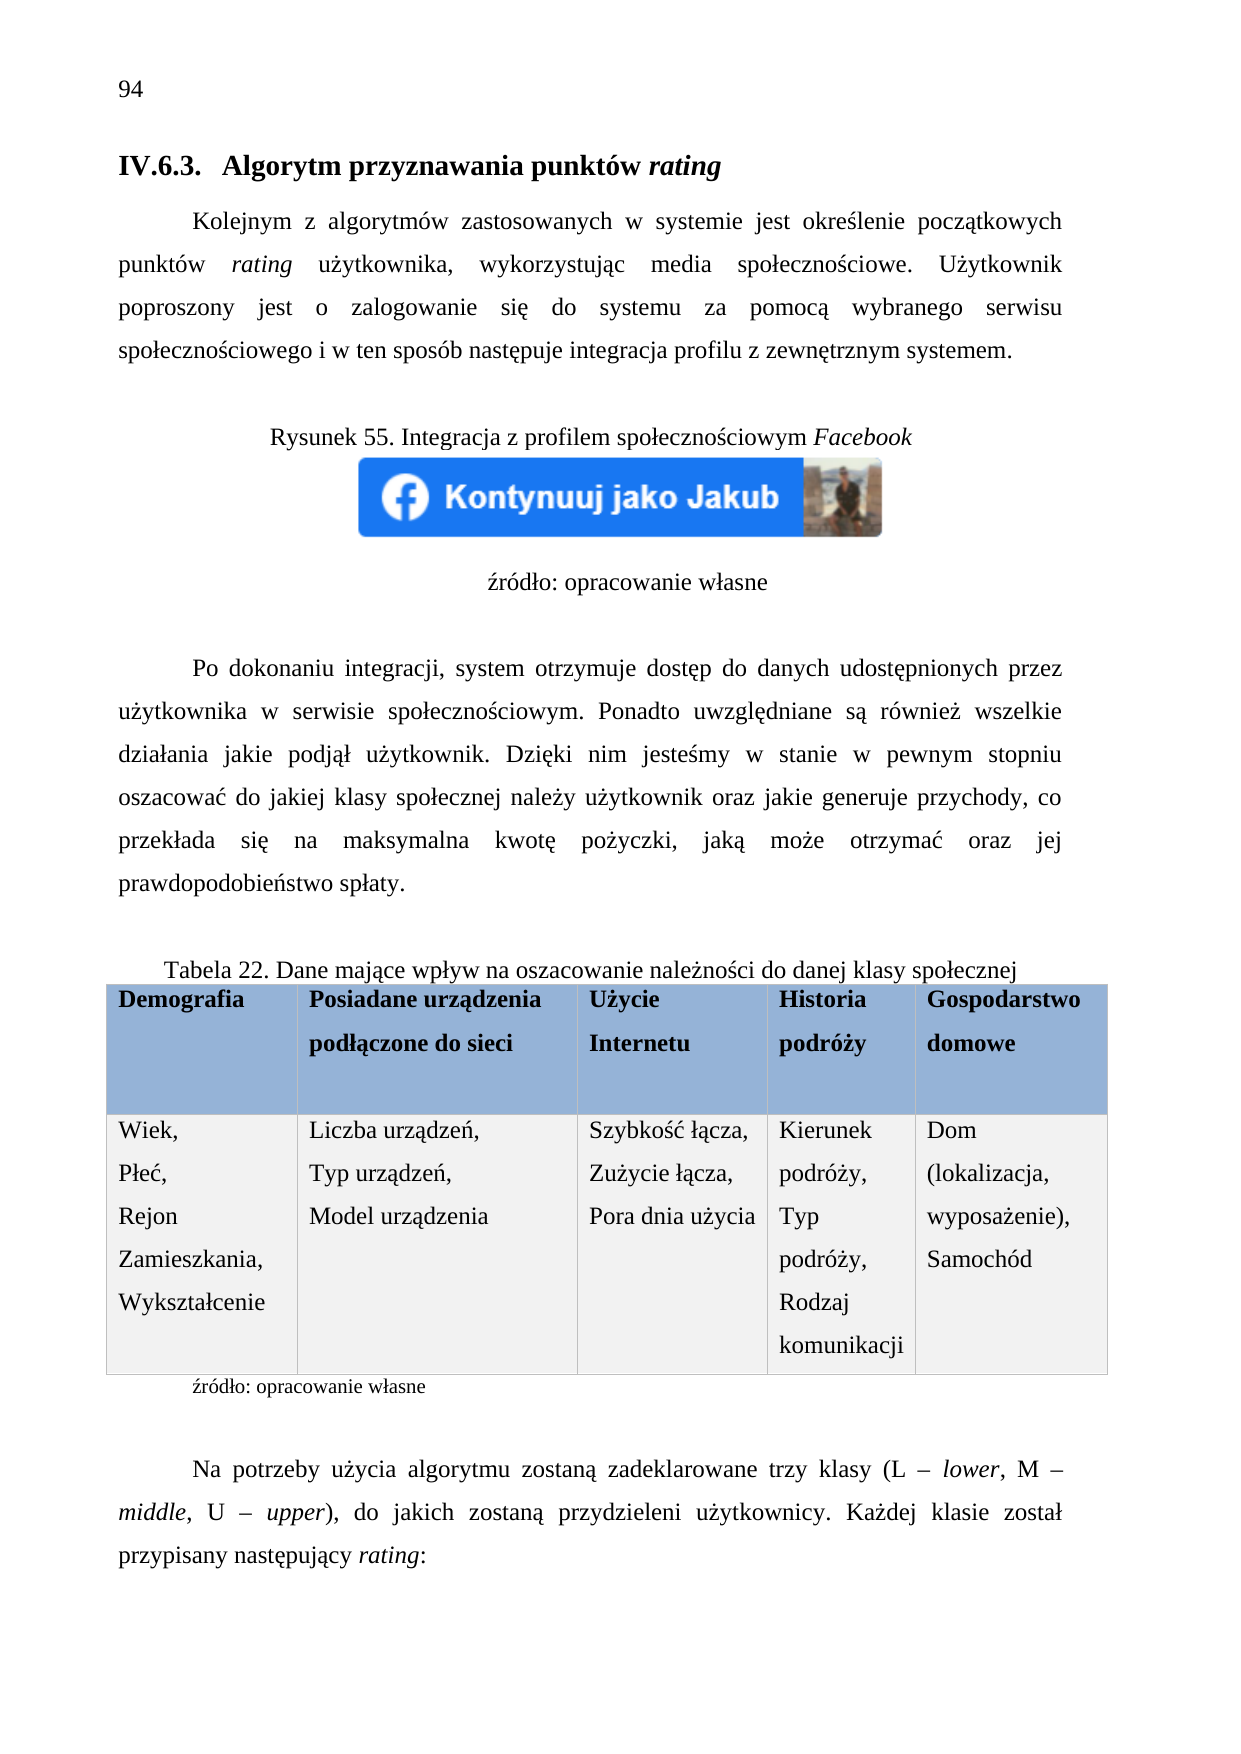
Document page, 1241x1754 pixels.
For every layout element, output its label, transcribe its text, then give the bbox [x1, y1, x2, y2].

text Rysunek 55. Integracja z profilem społecznościowym Facebook [118, 422, 1063, 451]
subtitle Algorytm przyznawania punktów rating [118, 148, 1063, 181]
text Po dokonaniu integracji, system otrzymuje dostęp do danych udostępnionych przez użytkownika w serwisie społecznościowym. Ponadto uwzględniane są również wszelkie działania jakie podjął użytkownik. Dzięki nim jesteśmy w stanie w pewnym stopniu oszacować do jakiej klasy społecznej należy użytkownik oraz jakie generuje przychody, co przekłada się na maksymalna kwotę pożyczki, jaką może otrzymać oraz jej prawdopodobieństwo spłaty. [118, 653, 1063, 897]
text Tabela 22. Dane mające wpływ na oszacowanie należności do danej klasy społecznej [118, 955, 1063, 983]
text źródło: opracowanie własne [118, 1375, 1063, 1398]
text Kolejnym z algorytmów zastosowanych w systemie jest określenie początkowych punktów rating użytkownika, wykorzystując media społecznościowe. Użytkownik poproszony jest o zalogowanie się do systemu za pomocą wybranego serwisu społecznościowego i w ten sposób następuje integracja profilu z zewnętrznym systemem. [118, 206, 1063, 364]
table_header Posiadane urządzenia podłączone do sieci [298, 985, 577, 1114]
table_header Użycie Internetu [578, 985, 767, 1114]
table_cell Kierunek podróży, Typ podróży, Rodzaj komunikacji [768, 1115, 915, 1373]
table_cell Szybkość łącza, Zużycie łącza, Pora dnia użycia [578, 1115, 767, 1373]
picture [355, 450, 901, 553]
table_cell Wiek, Płeć, Rejon Zamieszkania, Wykształcenie [107, 1115, 297, 1373]
table_cell Dom (lokalizacja, wyposażenie), Samochód [916, 1115, 1107, 1373]
table_header Demografia [107, 985, 297, 1114]
table_cell Liczba urządzeń, Typ urządzeń, Model urządzenia [298, 1115, 577, 1373]
text Na potrzeby użycia algorytmu zostaną zadeklarowane trzy klasy (L – lower, M – middle, U – upper), do jakich zostaną przydzieleni użytkownicy. Każdej klasie został przypisany następujący rating: [118, 1454, 1063, 1569]
table_header Gospodarstwo domowe [916, 985, 1107, 1114]
table_header Historia podróży [768, 985, 915, 1114]
text źródło: opracowanie własne [118, 567, 1063, 638]
